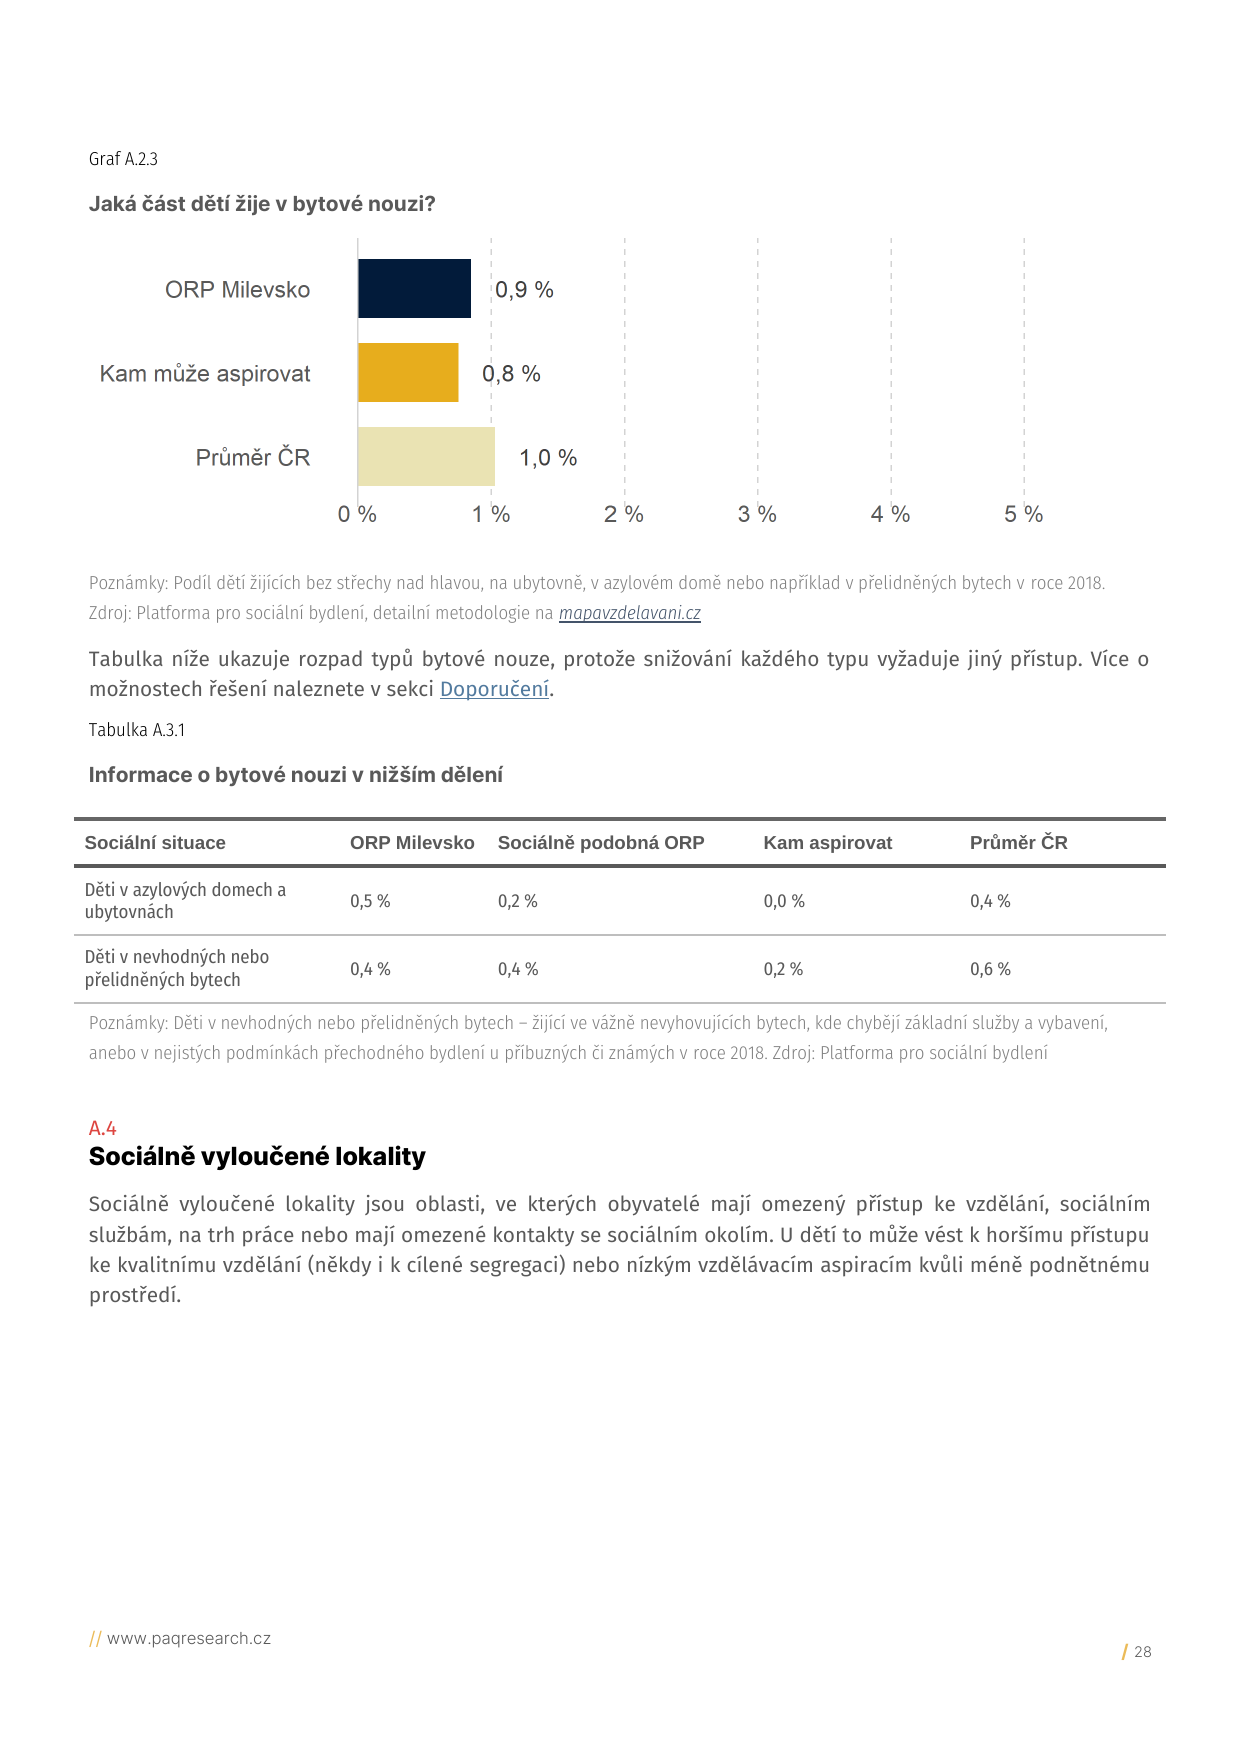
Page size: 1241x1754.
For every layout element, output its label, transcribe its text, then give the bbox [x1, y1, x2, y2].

table_header ORP Milevsko [340, 821, 487, 864]
text Poznámky: Děti v nevhodných nebo přelidněných bytech – žijící ve vážně nevyhovujících bytech, kde chybějí základní služby a vybavení, anebo v nejistých podmínkách přechodného bydlení u příbuzných či známých v roce 2018. Zdroj: Platforma pro sociální bydlení [89, 1004, 1152, 1064]
picture [88, 216, 1139, 548]
text Tabulka níže ukazuje rozpad typů bytové nouze, protože snižování každého typu vyžaduje jiný přístup. Více o možnostech řešení naleznete v sekci Doporučení. [89, 641, 1152, 702]
table_cell 0,6 % [960, 936, 1166, 1002]
text Poznámky: Podíl dětí žijících bez střechy nad hlavou, na ubytovně, v azylovém domě nebo například v přelidněných bytech v roce 2018. Zdroj: Platforma pro sociální bydlení, detailní metodologie na mapavzdelavani.cz [89, 564, 1152, 625]
table_header Sociálně podobná ORP [487, 821, 753, 864]
table_header Sociální situace [74, 821, 339, 864]
table_cell 0,5 % [340, 868, 487, 934]
text Tabulka A.3.1 [89, 718, 1152, 741]
table_cell 0,4 % [340, 936, 487, 1002]
text Jaká část dětí žije v bytové nouzi? [89, 186, 1152, 216]
table_cell Děti v azylových domech a ubytovnách [74, 868, 339, 934]
text A.4 [89, 1111, 1152, 1141]
subtitle Sociálně vyloučené lokality [89, 1141, 1152, 1172]
table_cell 0,2 % [487, 868, 753, 934]
table_cell 0,0 % [753, 868, 959, 934]
table_cell Děti v nevhodných nebo přelidněných bytech [74, 936, 339, 1002]
text Sociálně vyloučené lokality jsou oblasti, ve kterých obyvatelé mají omezený přístup ke vzdělání, sociálním službám, na trh práce nebo mají omezené kontakty se sociálním okolím. U dětí to může vést k horšímu přístupu ke kvalitnímu vzdělání (někdy i k cílené segregaci) nebo nízkým vzdělávacím aspiracím kvůli méně podnětnému prostředí. [89, 1187, 1152, 1308]
text Informace o bytové nouzi v nižším dělení [89, 757, 1152, 787]
text Graf A.2.3 [89, 148, 1152, 170]
table_cell 0,2 % [753, 936, 959, 1002]
table_header Kam aspirovat [753, 821, 959, 864]
table_cell 0,4 % [960, 868, 1166, 934]
table_cell 0,4 % [487, 936, 753, 1002]
table_header Průměr ČR [960, 821, 1166, 864]
